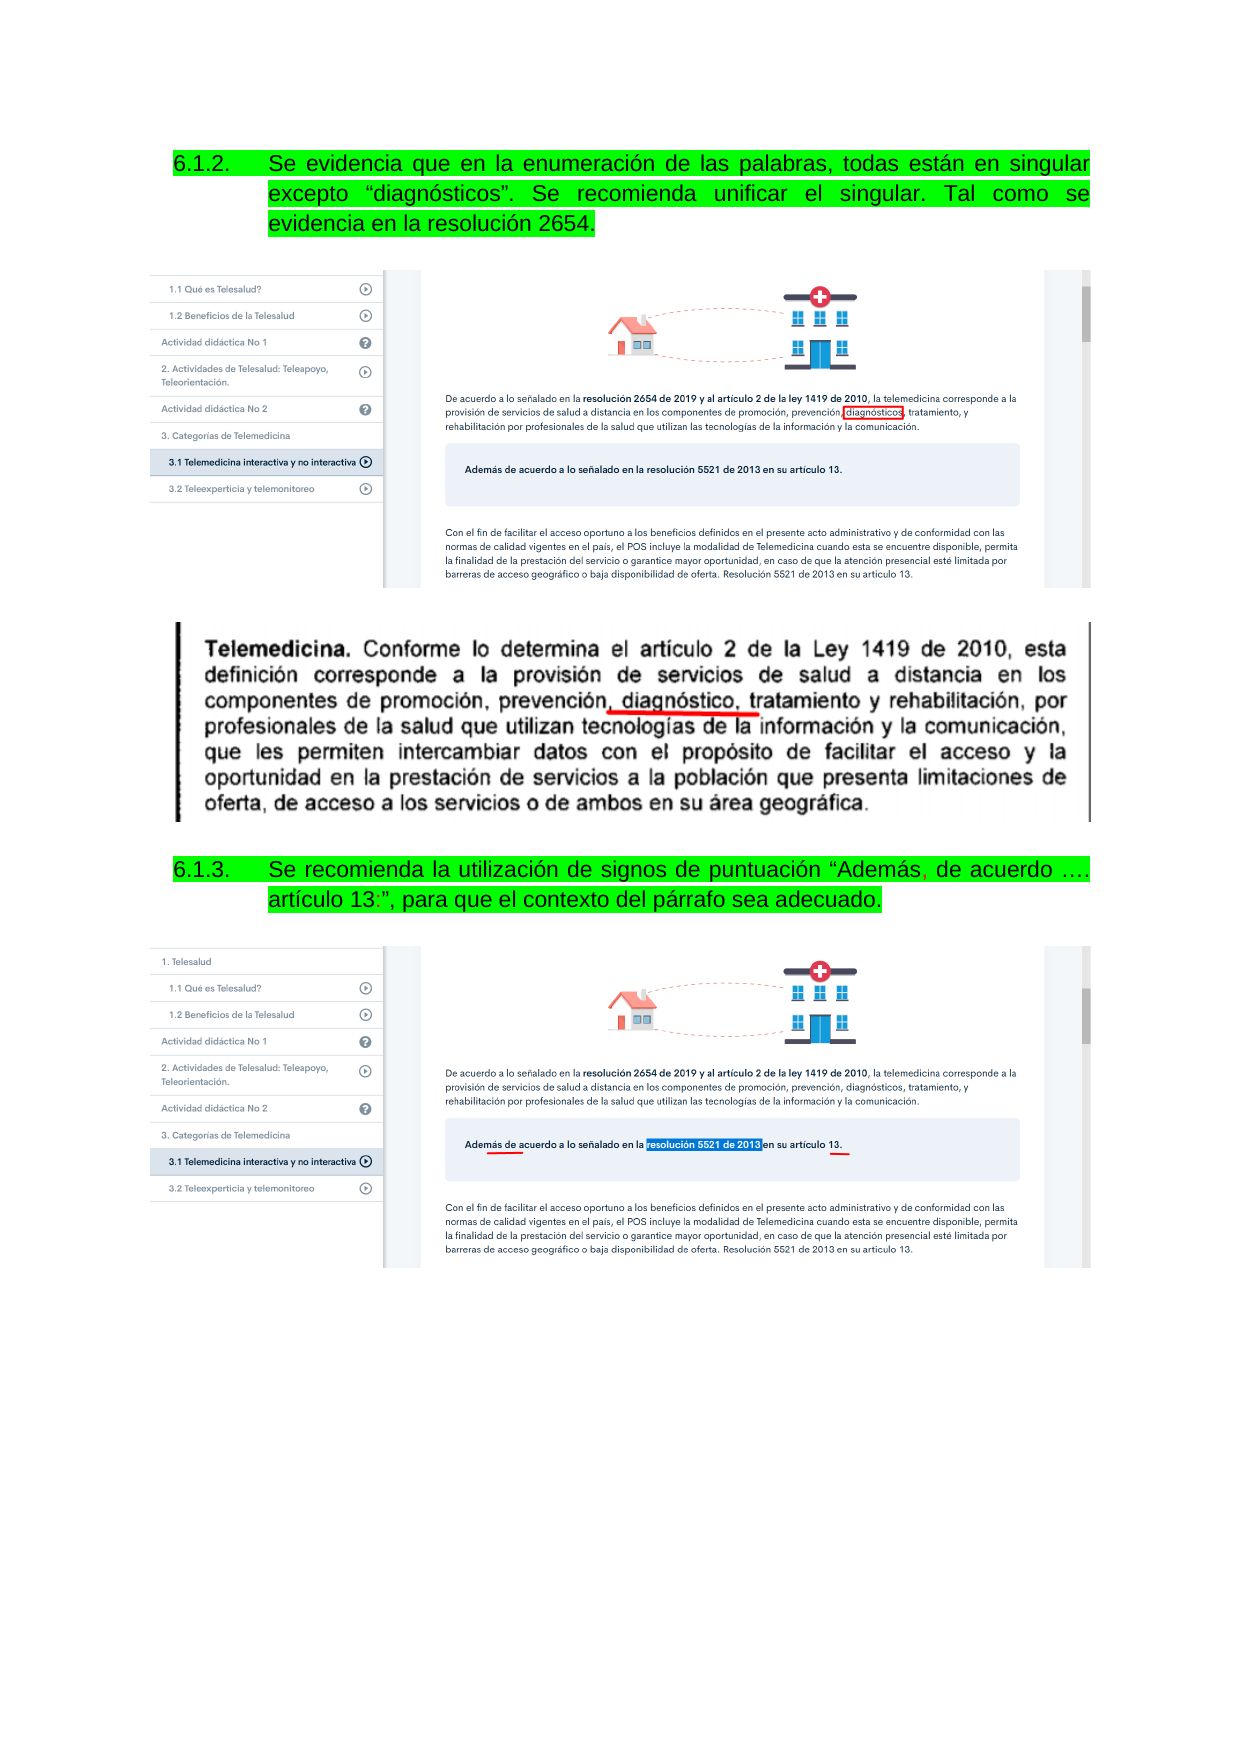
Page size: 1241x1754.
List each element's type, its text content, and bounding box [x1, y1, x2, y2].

picture [150, 946, 1091, 1268]
list Se evidencia que en la enumeración de las palabras, todas están en singular excepto “diagnósticos”. Se recomienda unificar el singular. Tal como se evidencia en la resolución 2654. [231, 176, 1090, 237]
picture [150, 270, 1091, 588]
list Se recomienda la utilización de signos de puntuación “Además, de acuerdo …. artículo 13:”, para que el contexto del párrafo sea adecuado. [231, 882, 1090, 913]
picture [150, 622, 1091, 822]
